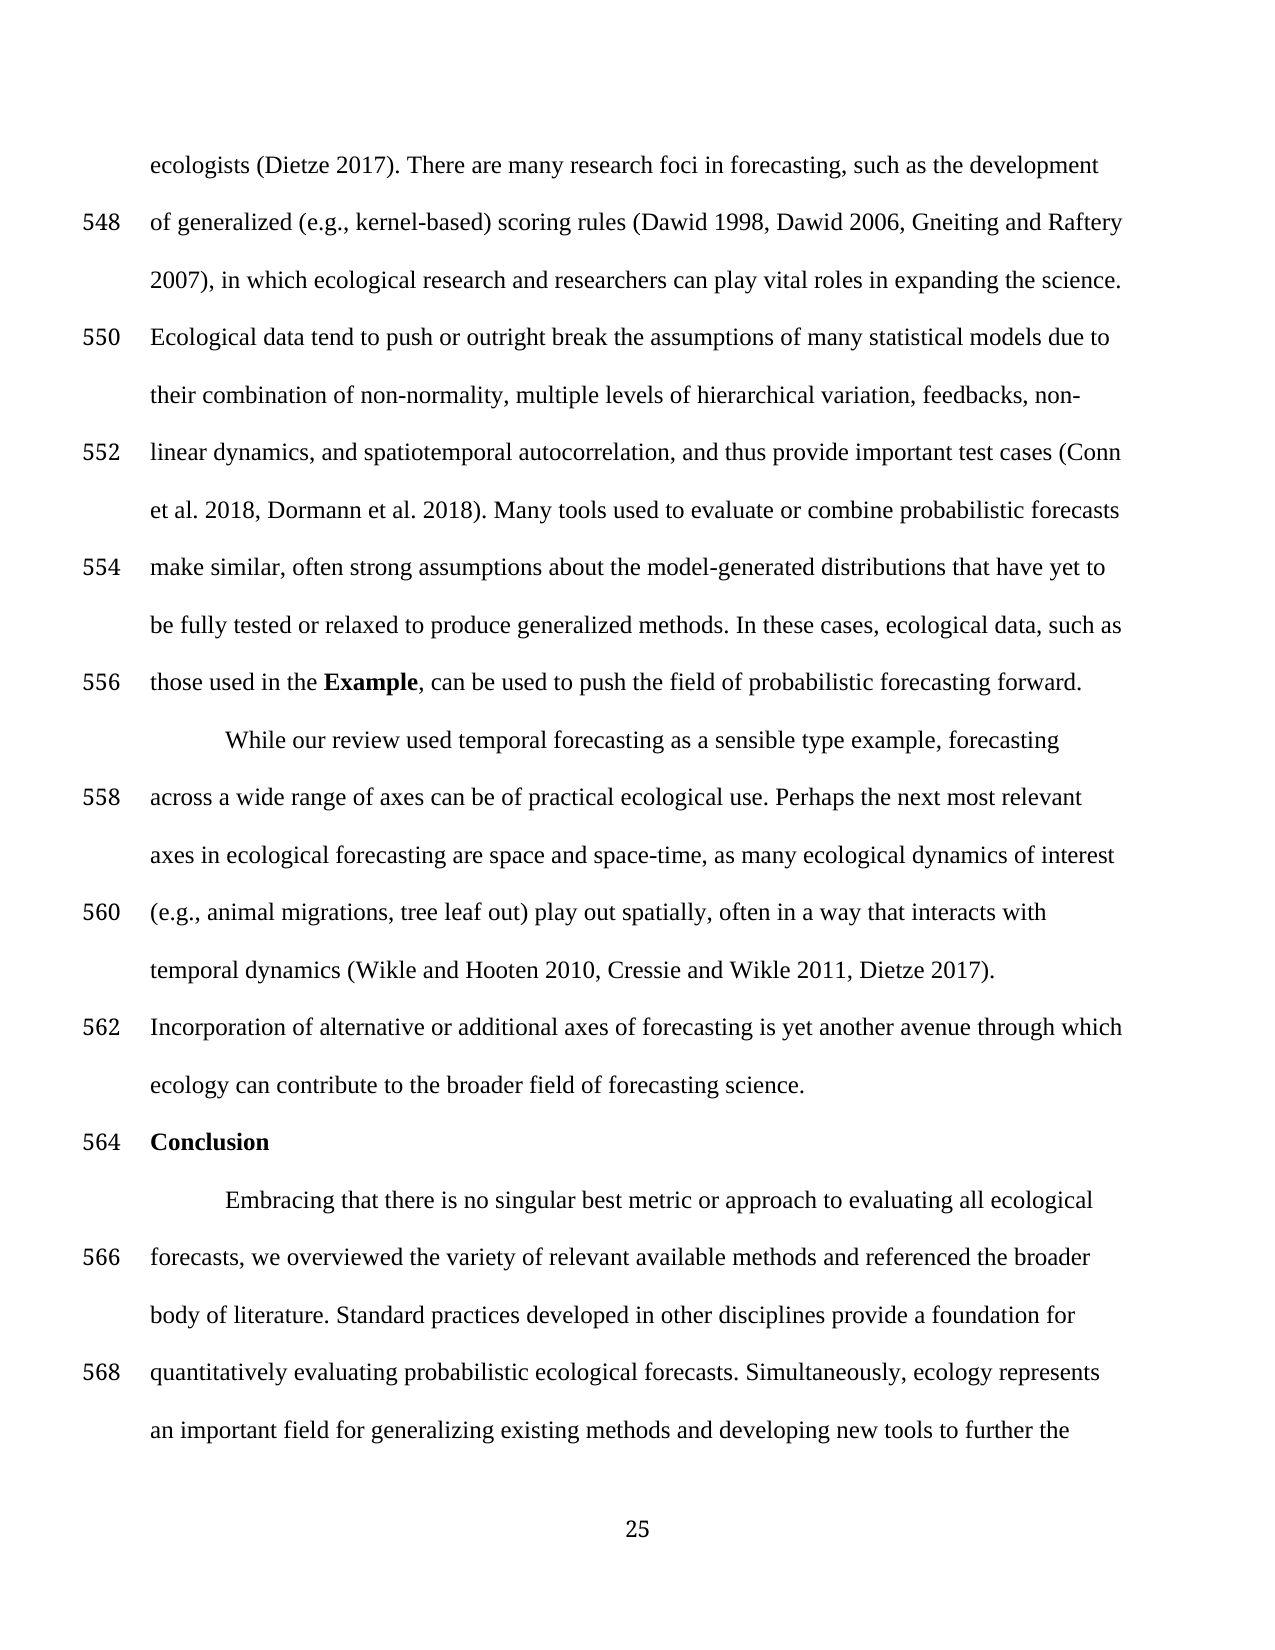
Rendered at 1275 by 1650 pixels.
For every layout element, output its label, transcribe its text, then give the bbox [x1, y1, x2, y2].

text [150, 150, 1125, 696]
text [150, 1185, 1125, 1444]
text While our review used temporal forecasting as a sensible type example, forecasting across a wide range of axes can be of practical ecological use. Perhaps the next most relevant axes in ecological forecasting are space and space-time, as many ecological dynamics of interest (e.g., animal migrations, tree leaf out) play out spatially, often in a way that interacts with temporal dynamics (Wikle and Hooten 2010, Cressie and Wikle 2011, Dietze 2017). Incorporation of alternative or additional axes of forecasting is yet another avenue through which ecology can contribute to the broader field of forecasting science. [150, 725, 1125, 1099]
text Conclusion [150, 1127, 1125, 1156]
